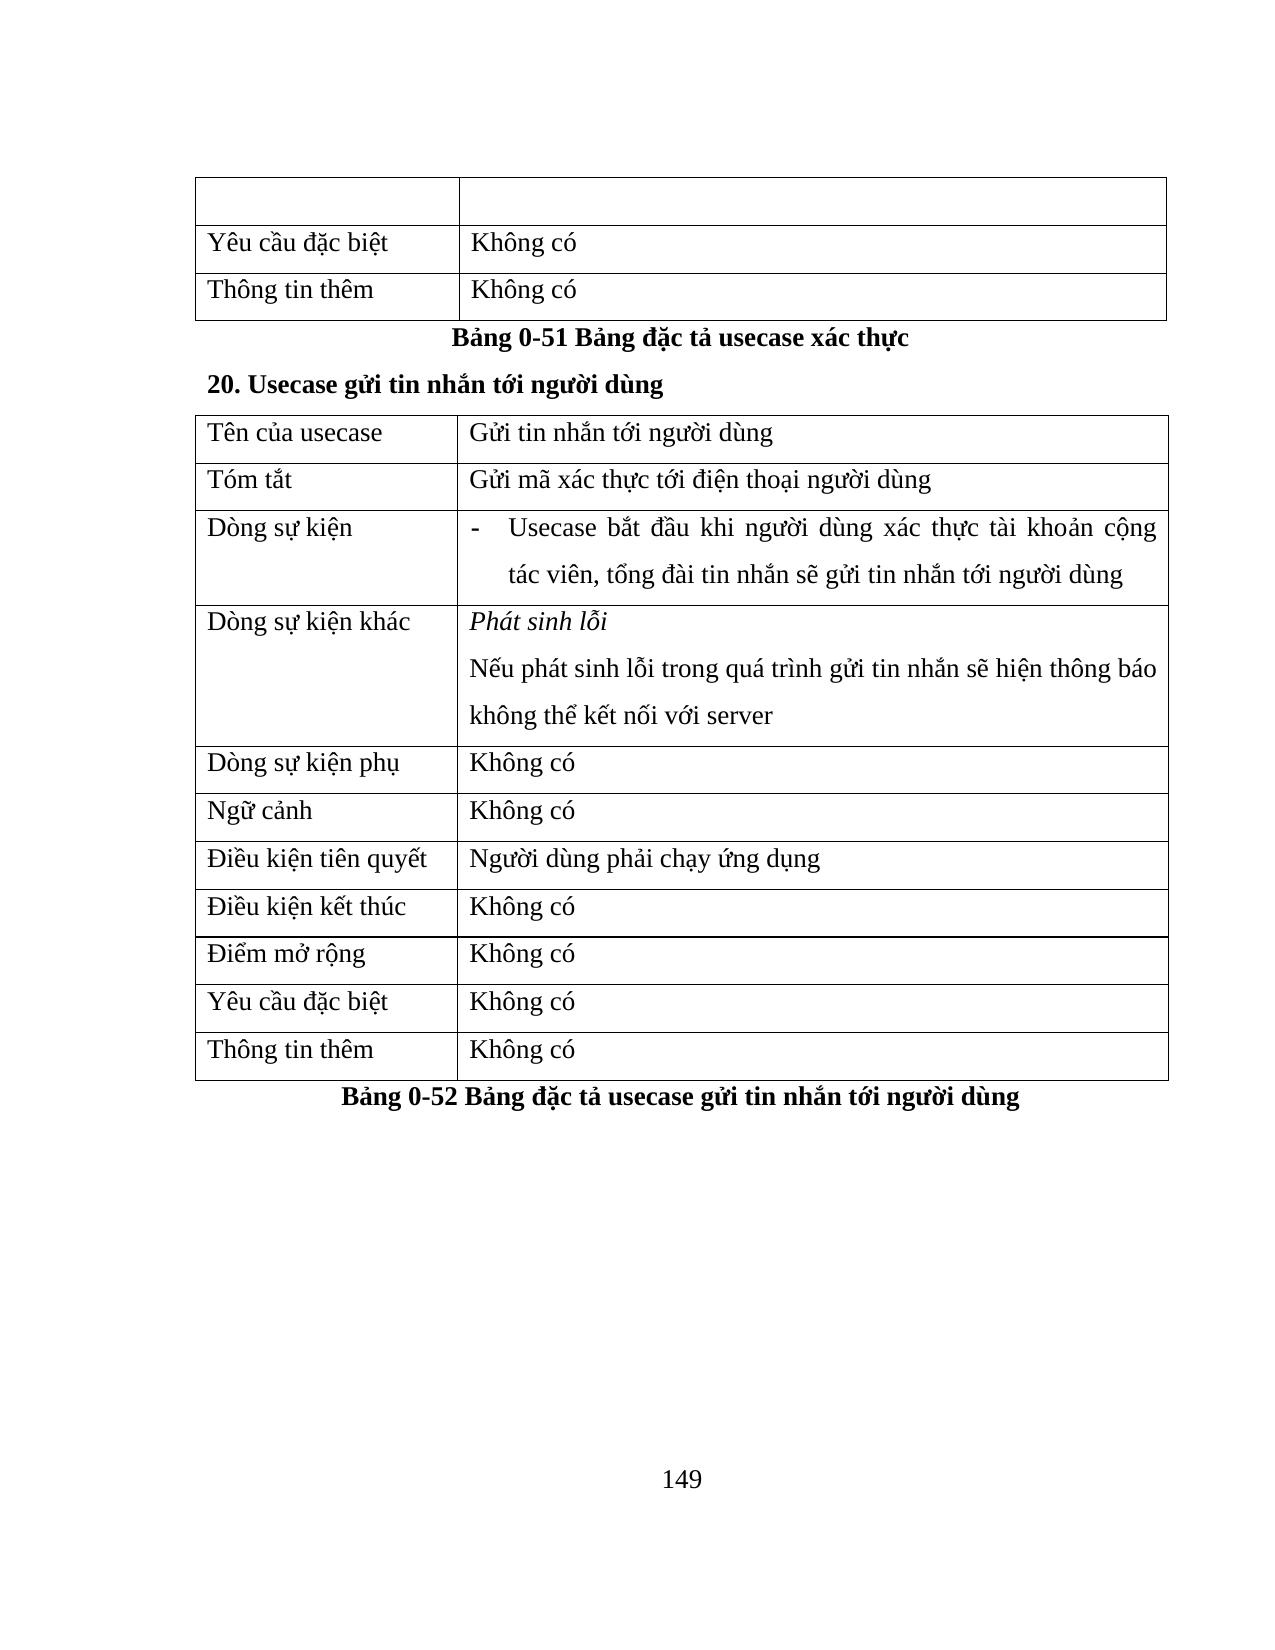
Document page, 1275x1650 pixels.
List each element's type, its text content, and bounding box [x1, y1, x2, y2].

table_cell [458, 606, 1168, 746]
text 20. Usecase gửi tin nhắn tới người dùng [207, 368, 1157, 399]
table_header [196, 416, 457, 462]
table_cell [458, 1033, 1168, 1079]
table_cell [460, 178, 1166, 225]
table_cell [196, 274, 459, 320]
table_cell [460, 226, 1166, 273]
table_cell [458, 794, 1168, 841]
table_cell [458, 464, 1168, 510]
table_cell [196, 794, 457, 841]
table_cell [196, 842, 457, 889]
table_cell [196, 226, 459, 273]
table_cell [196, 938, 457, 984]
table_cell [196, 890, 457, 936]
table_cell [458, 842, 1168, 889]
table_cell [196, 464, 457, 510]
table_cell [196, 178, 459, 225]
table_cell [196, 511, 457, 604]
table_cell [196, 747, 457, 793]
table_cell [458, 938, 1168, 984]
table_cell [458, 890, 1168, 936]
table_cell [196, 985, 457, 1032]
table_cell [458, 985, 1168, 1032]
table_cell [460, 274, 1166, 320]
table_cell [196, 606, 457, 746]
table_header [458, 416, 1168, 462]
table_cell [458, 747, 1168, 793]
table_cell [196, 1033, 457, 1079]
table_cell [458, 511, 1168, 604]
